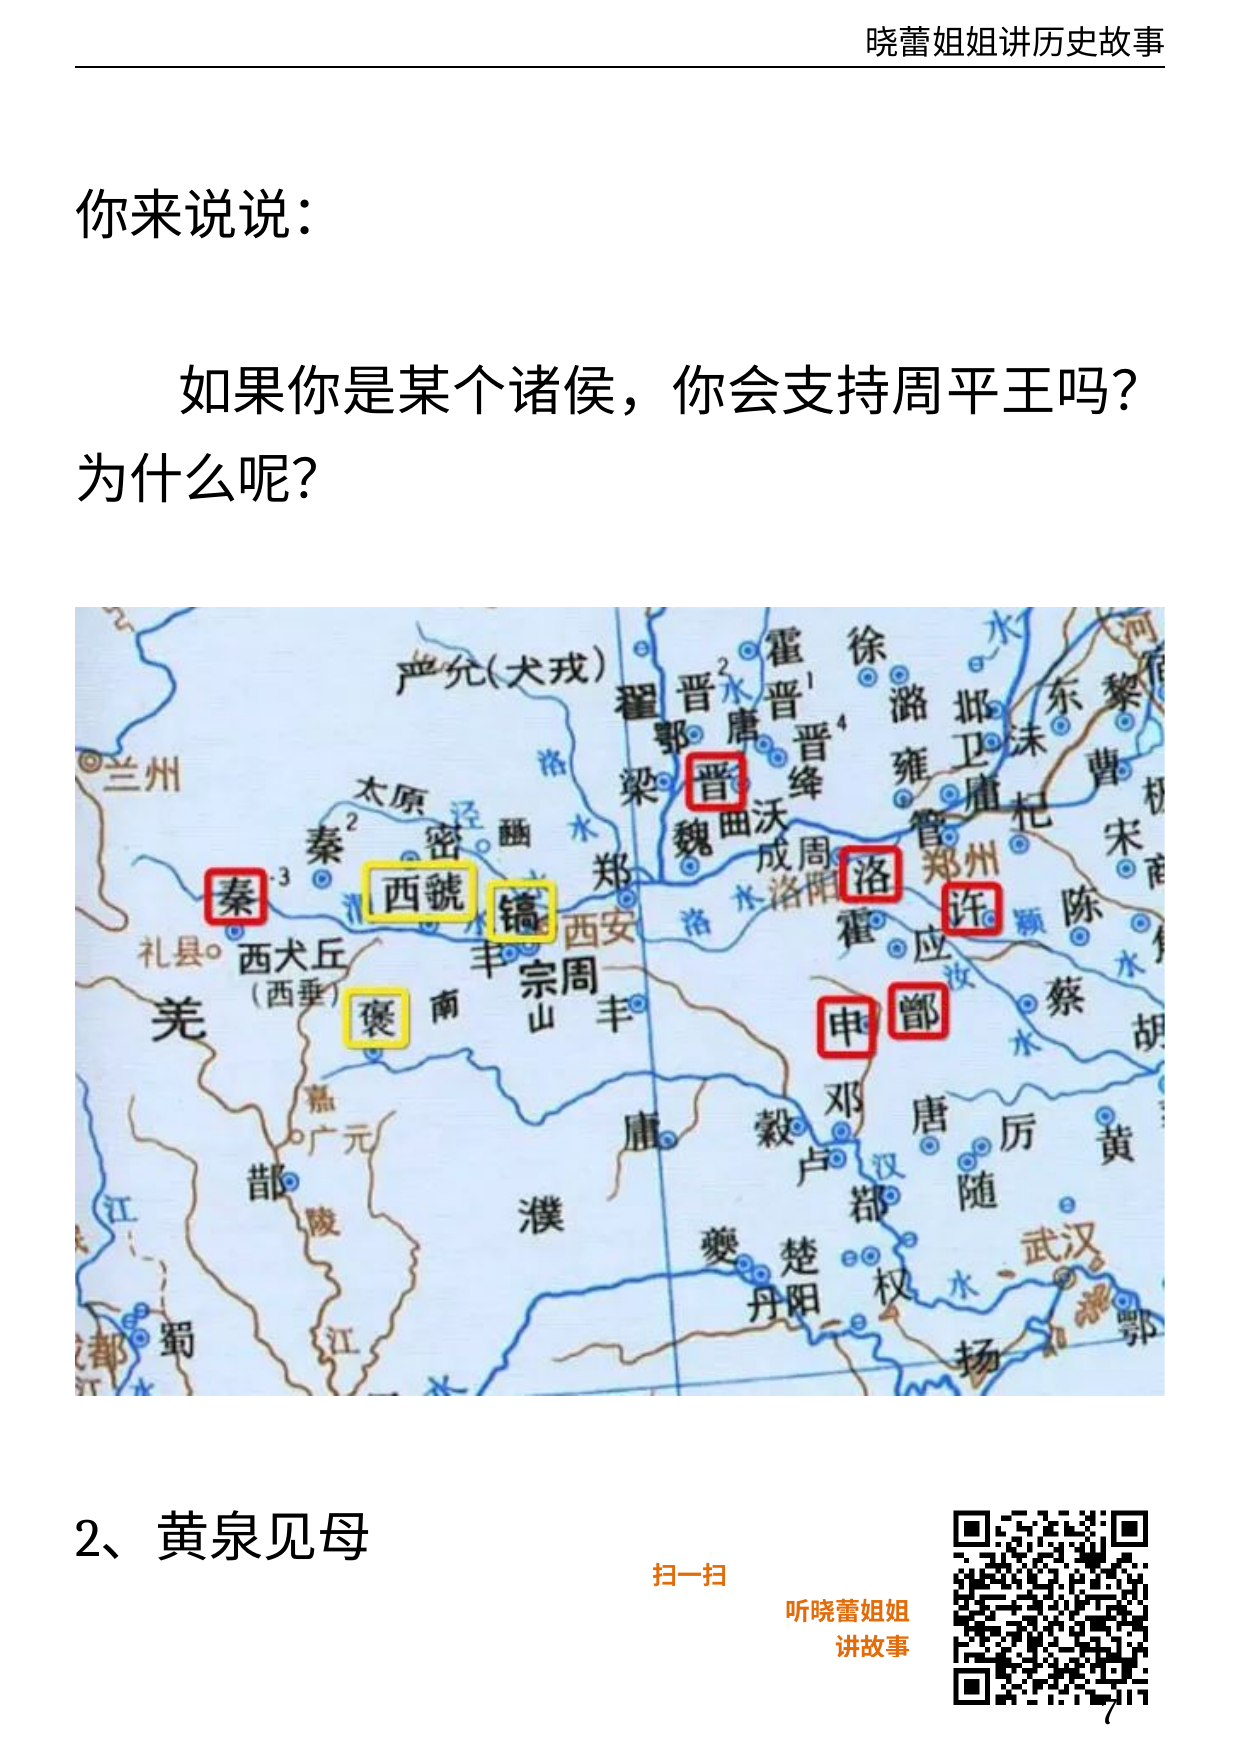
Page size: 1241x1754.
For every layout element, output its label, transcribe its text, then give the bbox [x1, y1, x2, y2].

text 你来说说： [75, 167, 1165, 255]
picture [75, 607, 1165, 1396]
picture [950, 1508, 1153, 1709]
text 如果你是某个诸侯，你会支持周平王吗？为什么呢？ [75, 343, 1165, 519]
